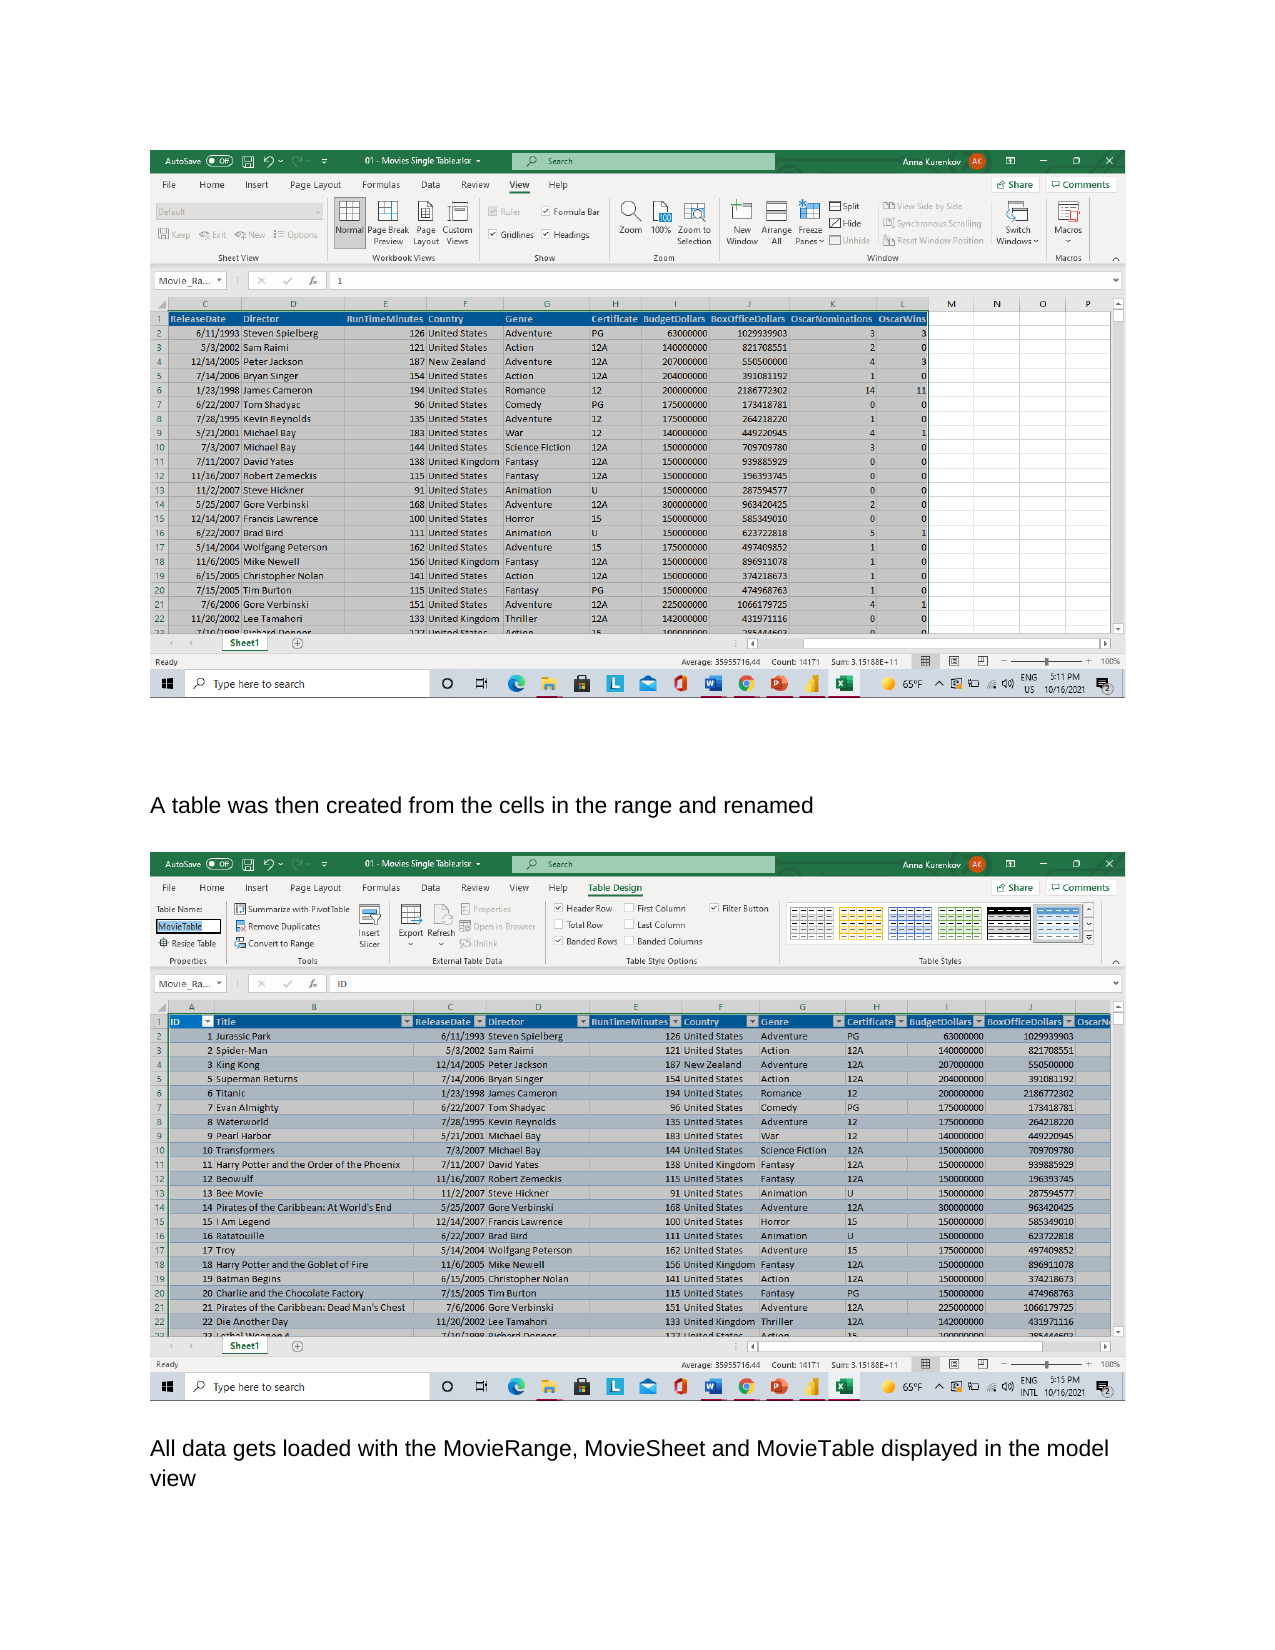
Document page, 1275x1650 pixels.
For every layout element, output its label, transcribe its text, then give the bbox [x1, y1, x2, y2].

text A table was then created from the cells in the range and renamed [150, 792, 1125, 819]
text All data gets loaded with the MovieRange, MovieSheet and MovieTable displayed in the model view [150, 1435, 1125, 1491]
picture [150, 852, 1125, 1401]
picture [150, 150, 1125, 698]
